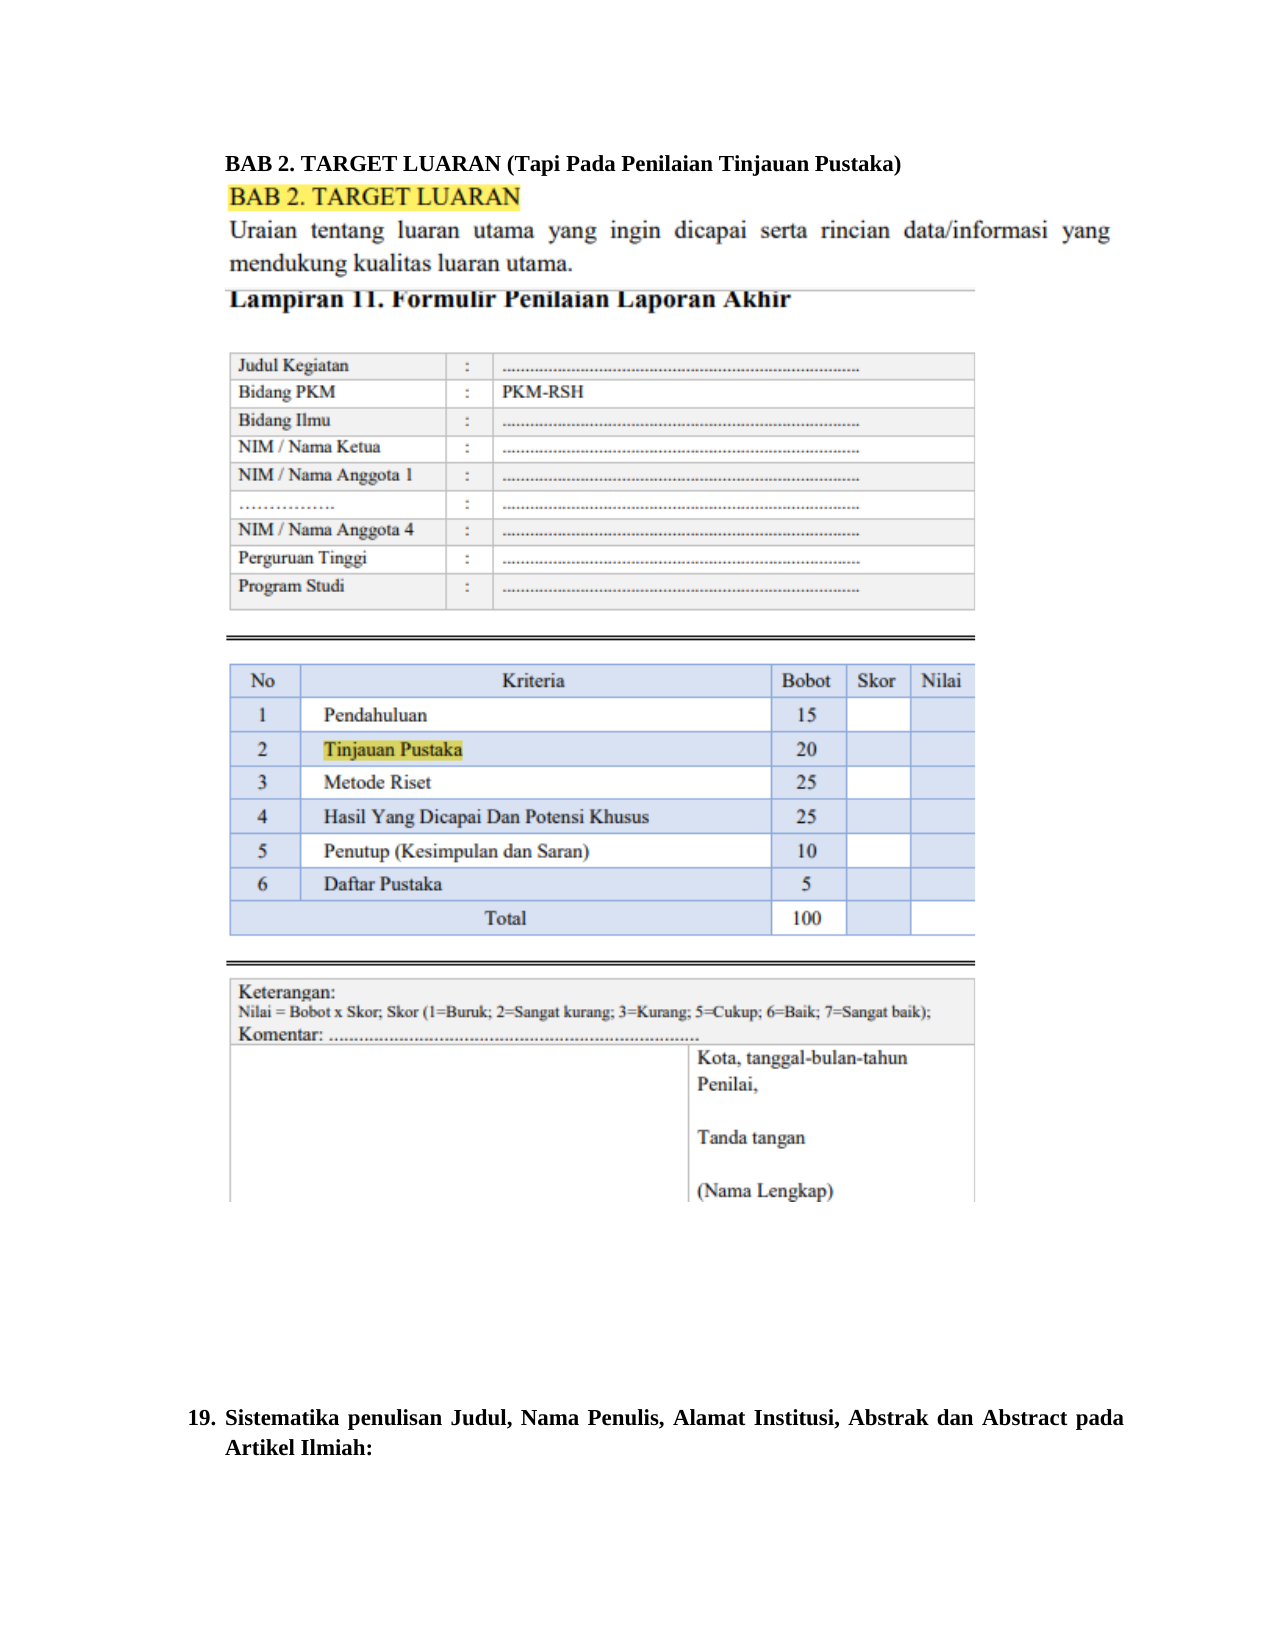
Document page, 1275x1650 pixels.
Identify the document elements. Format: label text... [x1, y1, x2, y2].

text BAB 2. TARGET LUARAN (Tapi Pada Penilaian Tinjauan Pustaka) [225, 150, 1125, 176]
list Sistematika penulisan Judul, Nama Penulis, Alamat Institusi, Abstrak dan Abstract pada Artikel Ilmiah: [187, 1404, 1125, 1460]
picture [225, 180, 1116, 284]
picture [225, 287, 976, 1202]
